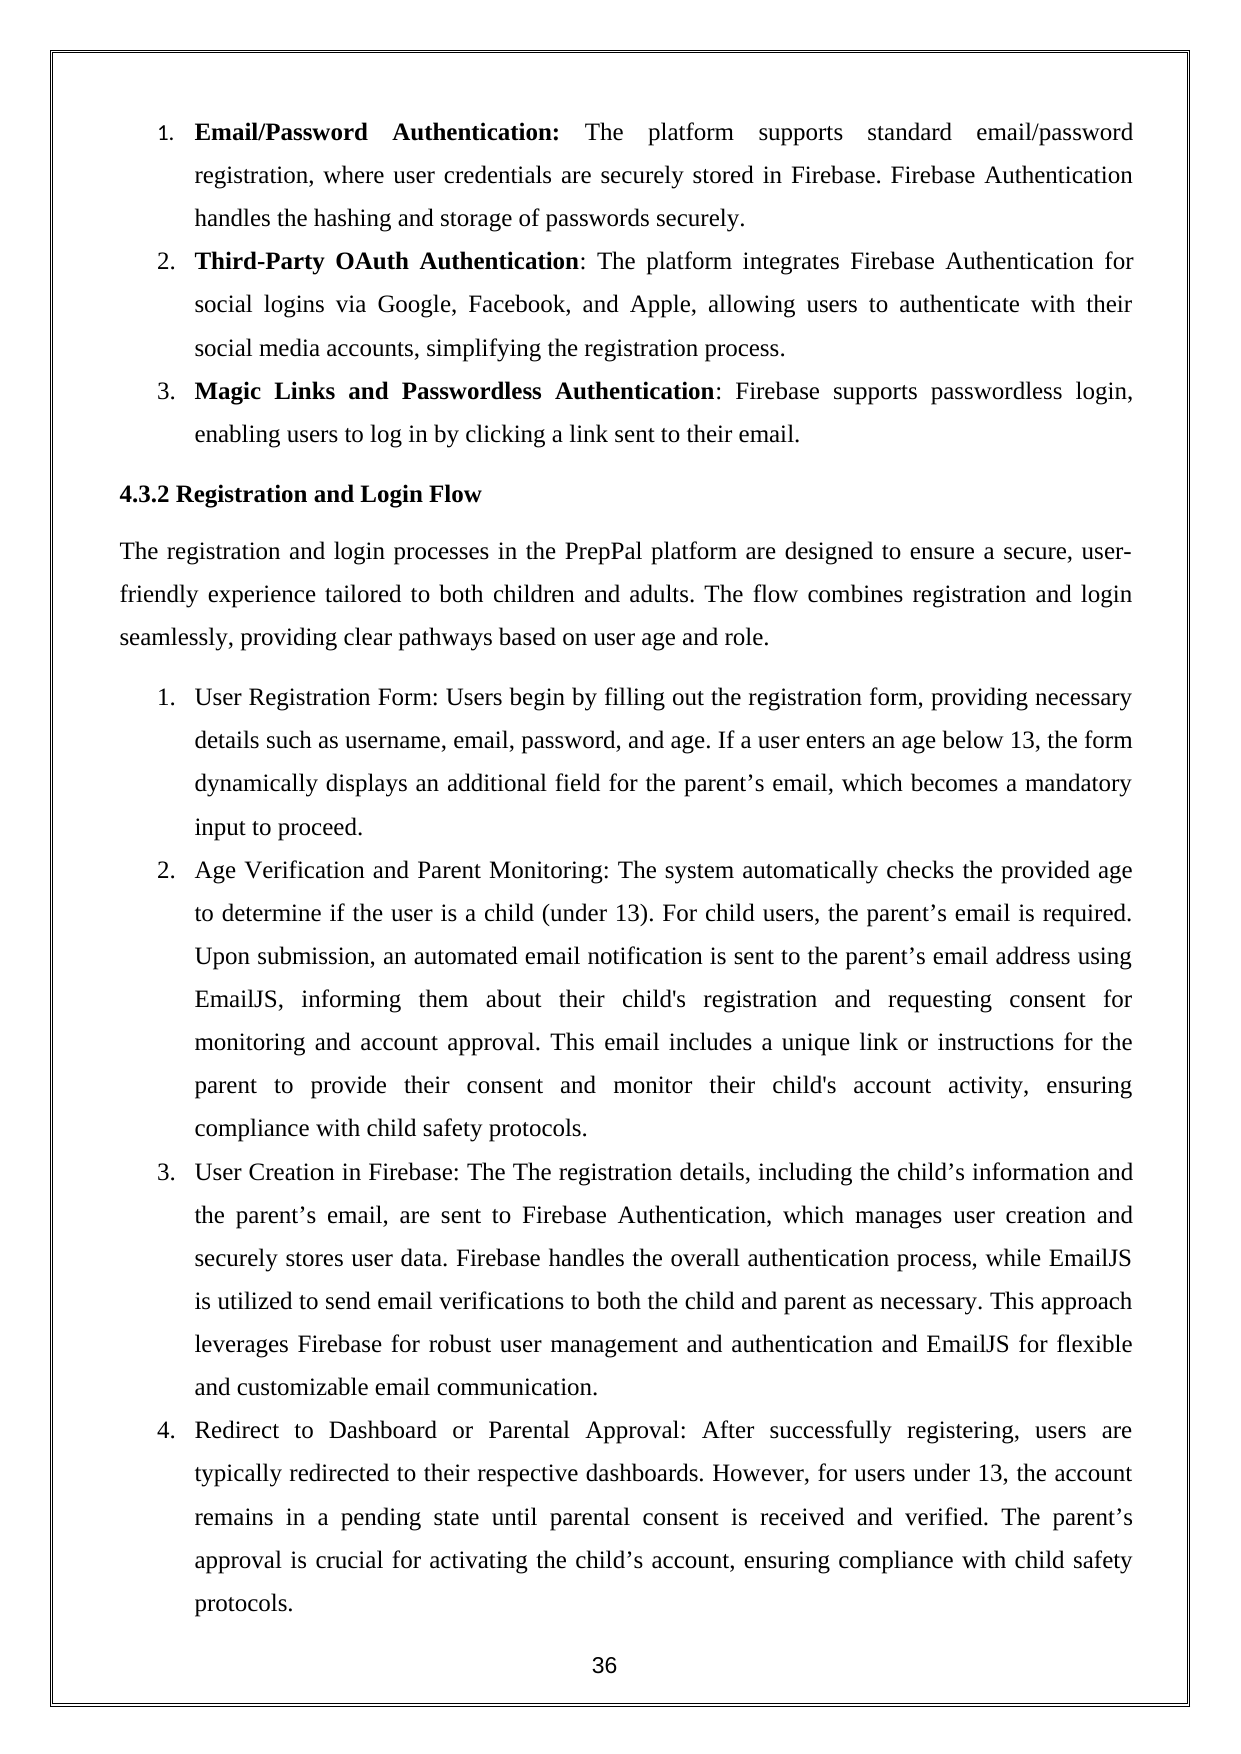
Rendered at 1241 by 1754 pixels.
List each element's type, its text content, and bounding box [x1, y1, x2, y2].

subtitle 4.3.2 Registration and Login Flow [75, 479, 1134, 507]
list User Creation in Firebase: The The registration details, including the child’s information and the parent’s email, are sent to Firebase Authentication, which manages user creation and securely stores user data. Firebase handles the overall authentication process, while EmailJS is utilized to send email verifications to both the child and parent as necessary. This approach leverages Firebase for robust user management and authentication and EmailJS for flexible and customizable email communication. [157, 1157, 1134, 1401]
text The registration and login processes in the PrepPal platform are designed to ensure a secure, user-friendly experience tailored to both children and adults. The flow combines registration and login seamlessly, providing clear pathways based on user age and role. [119, 536, 1134, 651]
list Email/Password Authentication: The platform supports standard email/password registration, where user credentials are securely stored in Firebase. Firebase Authentication handles the hashing and storage of passwords securely. [157, 117, 1134, 232]
list Magic Links and Passwordless Authentication: Firebase supports passwordless login, enabling users to log in by clicking a link sent to their email. [157, 376, 1134, 448]
list User Registration Form: Users begin by filling out the registration form, providing necessary details such as username, email, password, and age. If a user enters an age below 13, the form dynamically displays an additional field for the parent’s email, which becomes a mandatory input to proceed. [157, 682, 1134, 840]
list Third-Party OAuth Authentication: The platform integrates Firebase Authentication for social logins via Google, Facebook, and Apple, allowing users to authenticate with their social media accounts, simplifying the registration process. [157, 246, 1134, 361]
list Age Verification and Parent Monitoring: The system automatically checks the provided age to determine if the user is a child (under 13). For child users, the parent’s email is required. Upon submission, an automated email notification is sent to the parent’s email address using EmailJS, informing them about their child's registration and requesting consent for monitoring and account approval. This email includes a unique link or instructions for the parent to provide their consent and monitor their child's account activity, ensuring compliance with child safety protocols. [157, 855, 1134, 1142]
list Redirect to Dashboard or Parental Approval: After successfully registering, users are typically redirected to their respective dashboards. However, for users under 13, the account remains in a pending state until parental consent is received and verified. The parent’s approval is crucial for activating the child’s account, ensuring compliance with child safety protocols. [157, 1415, 1134, 1617]
